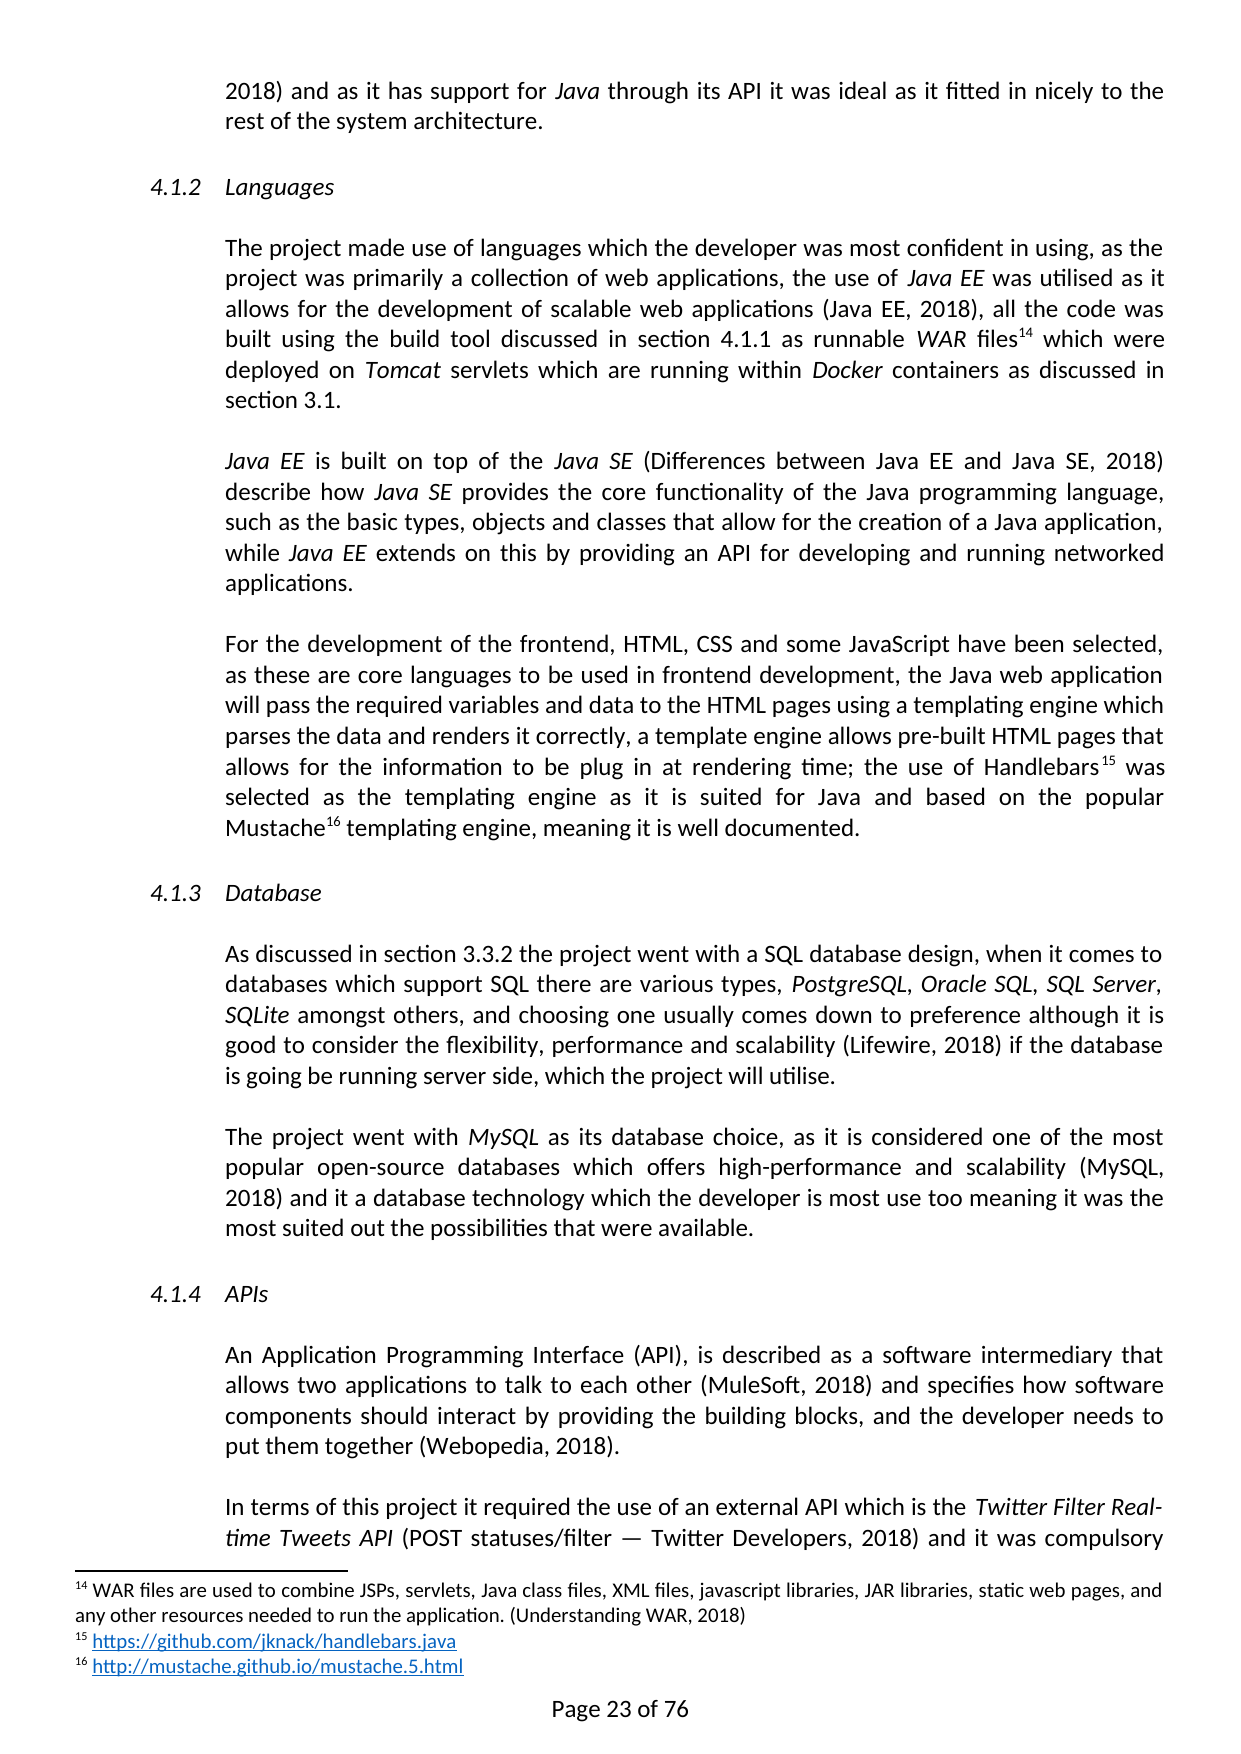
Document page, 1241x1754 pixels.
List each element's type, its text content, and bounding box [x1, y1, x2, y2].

text An Application Programming Interface (API), is described as a software intermediary that allows two applications to talk to each other (MuleSoft, 2018) and specifies how software components should interact by providing the building blocks, and the developer needs to put them together (Webopedia, 2018). [225, 1339, 1165, 1461]
text Java EE is built on top of the Java SE (Differences between Java EE and Java SE, 2018) describe how Java SE provides the core functionality of the Java programming language, such as the basic types, objects and classes that allow for the creation of a Java application, while Java EE extends on this by providing an API for developing and running networked applications. [225, 445, 1165, 598]
subtitle Languages [150, 171, 1165, 201]
subtitle Database [150, 877, 1165, 907]
text For the development of the frontend, HTML, CSS and some JavaScript have been selected, as these are core languages to be used in frontend development, the Java web application will pass the required variables and data to the HTML pages using a templating engine which parses the data and renders it correctly, a template engine allows pre-built HTML pages that allows for the information to be plug in at rendering time; the use of Handlebars was selected as the templating engine as it is suited for Java and based on the popular Mustache templating engine, meaning it is well documented. [225, 628, 1165, 842]
text As discussed in section 3.3.2 the project went with a SQL database design, when it comes to databases which support SQL there are various types, PostgreSQL, Oracle SQL, SQL Server, SQLite amongst others, and choosing one usually comes down to preference although it is good to consider the flexibility, performance and scalability (Lifewire, 2018) if the database is going be running server side, which the project will utilise. [225, 938, 1165, 1091]
subtitle APIs [150, 1278, 1165, 1308]
text The project went with MySQL as its database choice, as it is considered one of the most popular open-source databases which offers high-performance and scalability (MySQL, 2018) and it a database technology which the developer is most use too meaning it was the most suited out the possibilities that were available. [225, 1121, 1165, 1243]
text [225, 1491, 1165, 1552]
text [225, 75, 1165, 136]
text The project made use of languages which the developer was most confident in using, as the project was primarily a collection of web applications, the use of Java EE was utilised as it allows for the development of scalable web applications (Java EE, 2018), all the code was built using the build tool discussed in section 4.1.1 as runnable WAR files which were deployed on Tomcat servlets which are running within Docker containers as discussed in section 3.1. [225, 232, 1165, 415]
